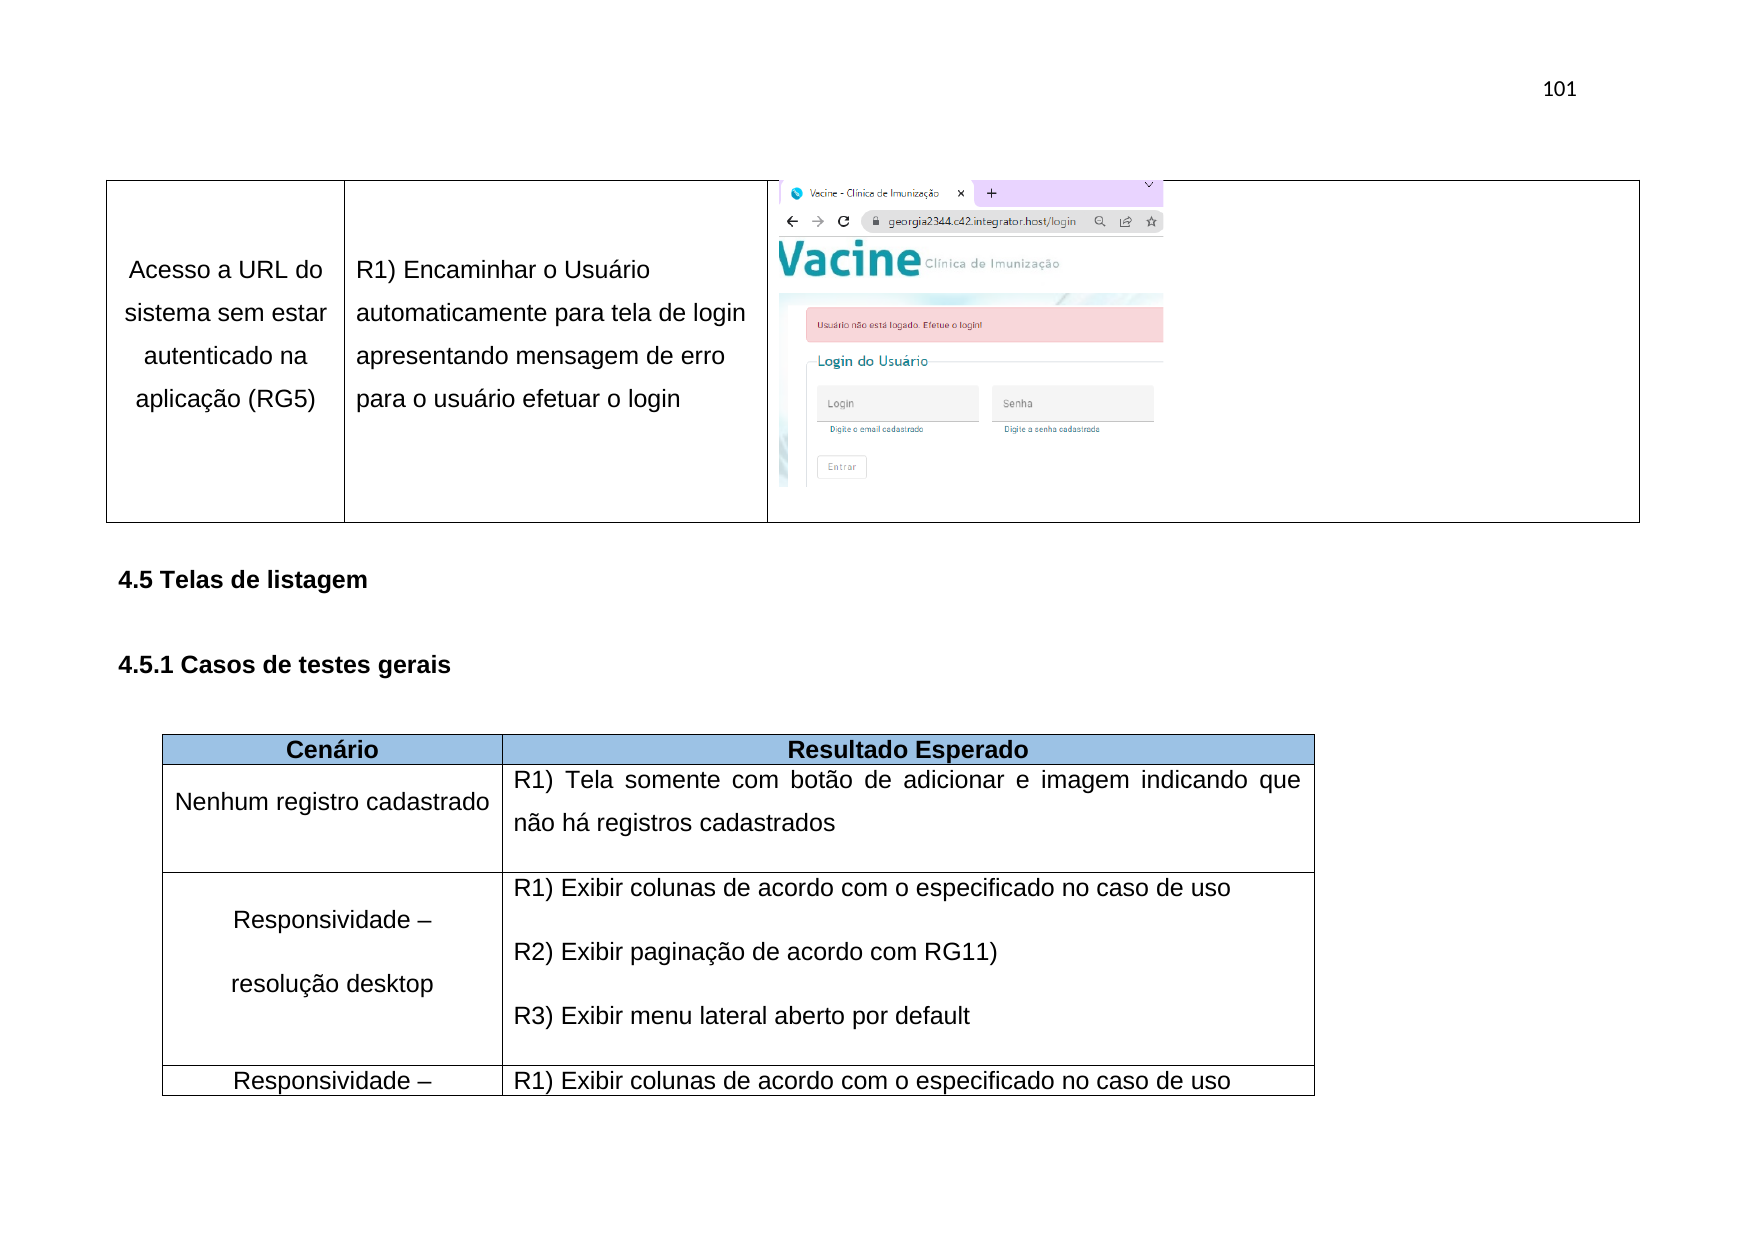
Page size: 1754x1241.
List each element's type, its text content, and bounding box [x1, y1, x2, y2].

table_header Resultado Esperado [503, 735, 1314, 764]
table_cell Nenhum registro cadastrado [163, 765, 502, 872]
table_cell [163, 1066, 502, 1095]
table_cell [503, 1066, 1314, 1095]
table_cell R1) Encaminhar o Usuário automaticamente para tela de login apresentando mensagem de erro para o usuário efetuar o login [345, 181, 767, 522]
text 4.5.1 Casos de testes gerais [118, 649, 1577, 678]
table_cell Acesso a URL do sistema sem estar autenticado na aplicação (RG5) [107, 181, 344, 522]
table_cell Responsividade – resolução desktop [163, 873, 502, 1065]
table_cell [768, 181, 1639, 522]
table_header Cenário [163, 735, 502, 764]
picture [779, 180, 1164, 487]
text 4.5 Telas de listagem [118, 565, 1577, 593]
table_cell R1) Exibir colunas de acordo com o especificado no caso de uso R2) Exibir paginação de acordo com RG11) R3) Exibir menu lateral aberto por default [503, 873, 1314, 1065]
table_cell R1) Tela somente com botão de adicionar e imagem indicando que não há registros cadastrados [503, 765, 1314, 872]
